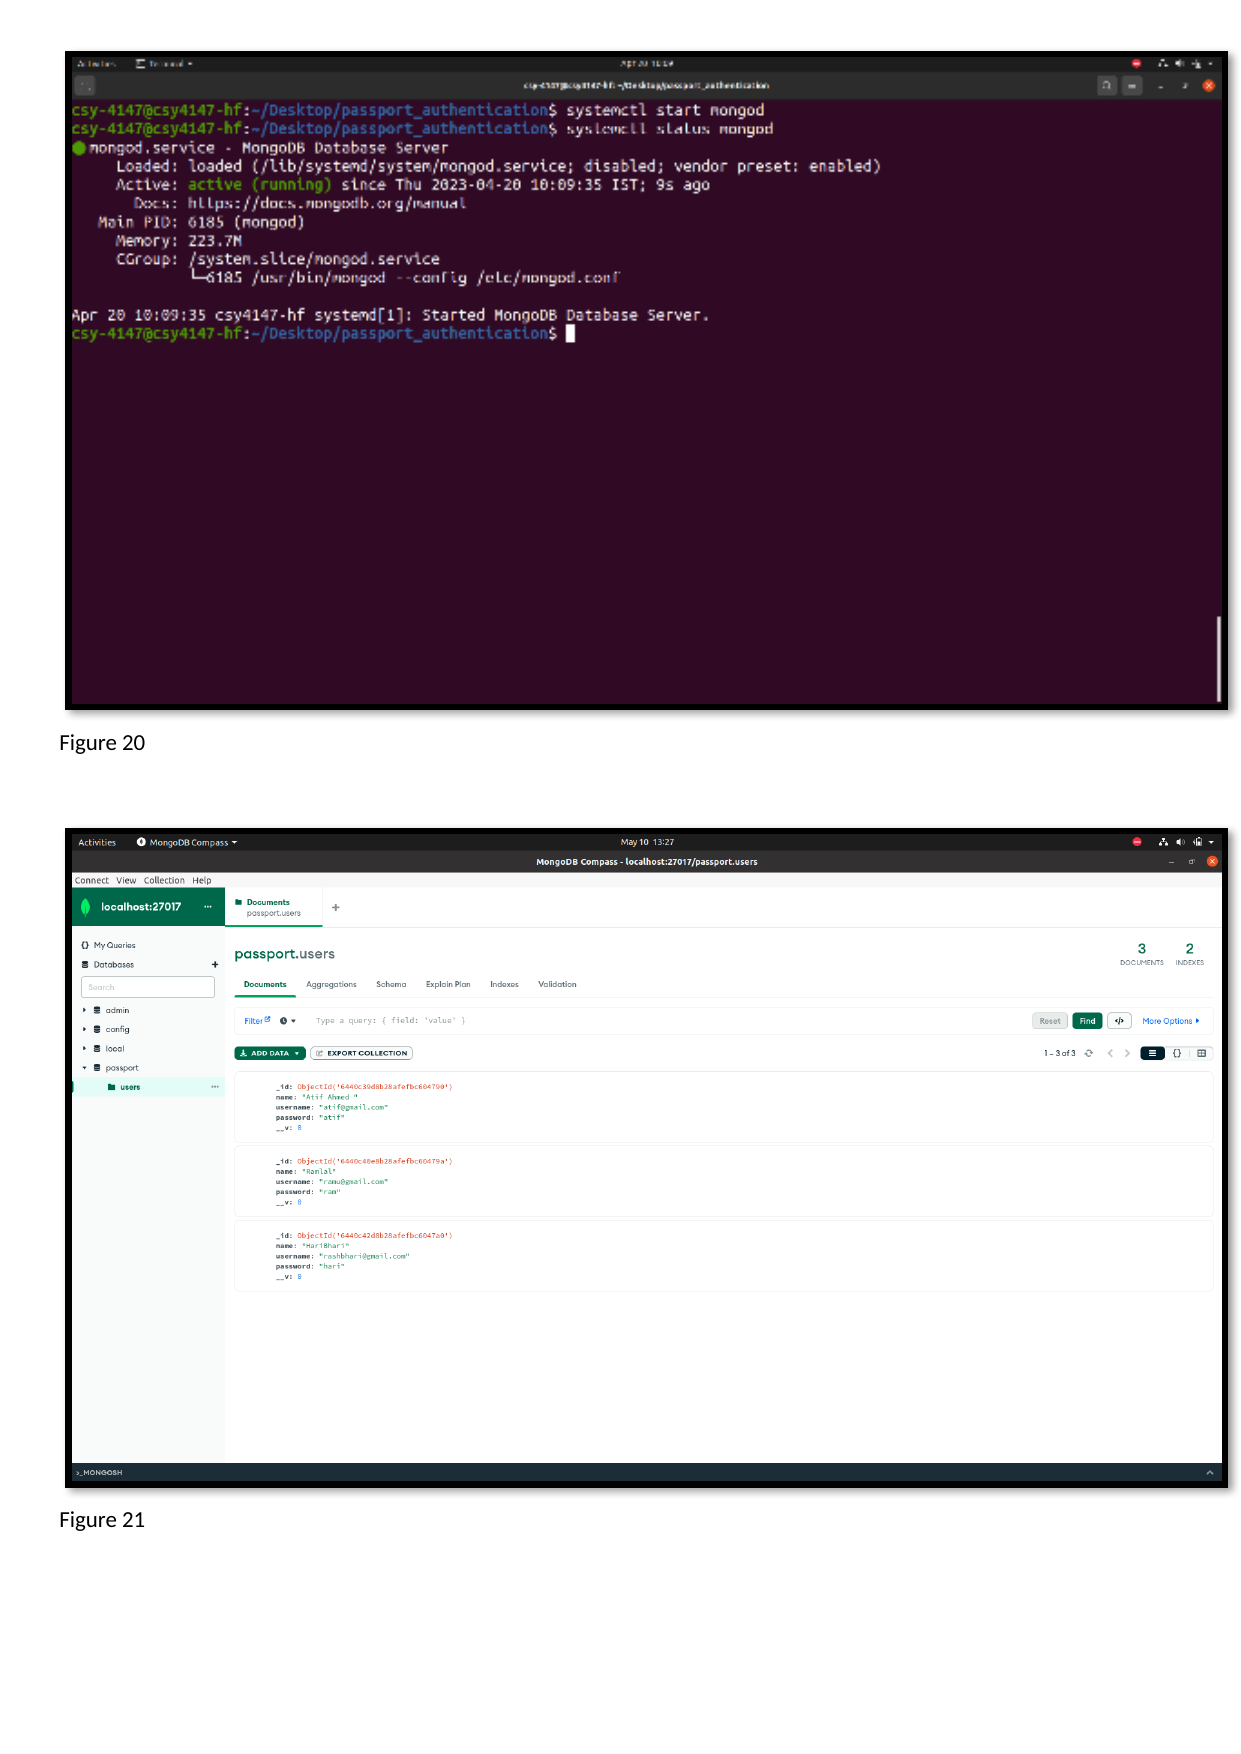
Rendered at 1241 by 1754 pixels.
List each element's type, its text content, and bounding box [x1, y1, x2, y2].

picture [72, 834, 1222, 1481]
picture [72, 57, 1222, 704]
